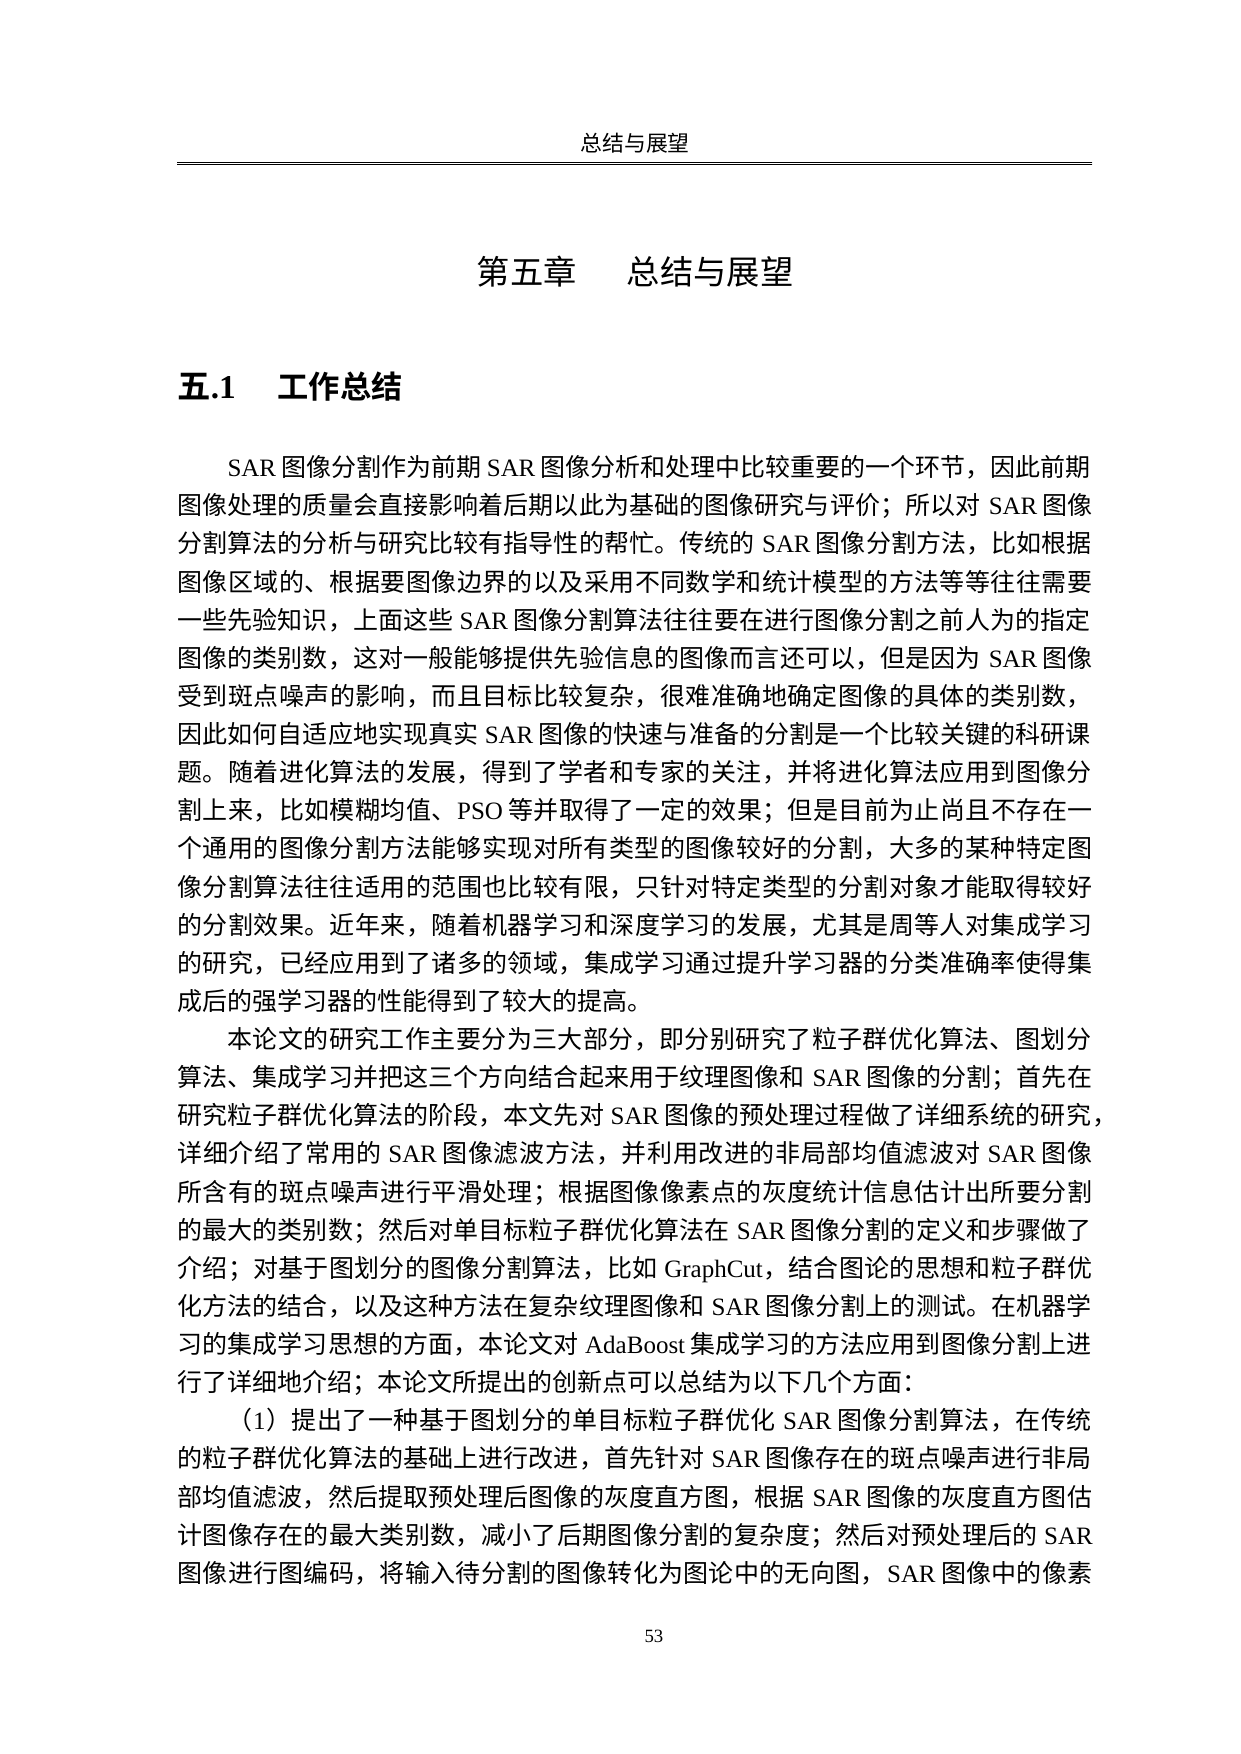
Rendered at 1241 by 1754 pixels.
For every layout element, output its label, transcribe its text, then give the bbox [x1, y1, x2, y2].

text SAR图像分割作为前期SAR图像分析和处理中比较重要的一个环节，因此前期图像处理的质量会直接影响着后期以此为基础的图像研究与评价；所以对SAR图像分割算法的分析与研究比较有指导性的帮忙。传统的SAR图像分割方法，比如根据图像区域的、根据要图像边界的以及采用不同数学和统计模型的方法等等往往需要一些先验知识，上面这些SAR图像分割算法往往要在进行图像分割之前人为的指定图像的类别数，这对一般能够提供先验信息的图像而言还可以，但是因为SAR图像受到斑点噪声的影响，而且目标比较复杂，很难准确地确定图像的具体的类别数，因此如何自适应地实现真实SAR图像的快速与准备的分割是一个比较关键的科研课题。随着进化算法的发展，得到了学者和专家的关注，并将进化算法应用到图像分割上来，比如模糊均值、PSO等并取得了一定的效果；但是目前为止尚且不存在一个通用的图像分割方法能够实现对所有类型的图像较好的分割，大多的某种特定图像分割算法往往适用的范围也比较有限，只针对特定类型的分割对象才能取得较好的分割效果。近年来，随着机器学习和深度学习的发展，尤其是周等人对集成学习的研究，已经应用到了诸多的领域，集成学习通过提升学习器的分类准确率使得集成后的强学习器的性能得到了较大的提高。 [177, 447, 1092, 1018]
subtitle 工作总结 [177, 345, 1092, 422]
subtitle 总结与展望 [177, 232, 1092, 308]
text 本论文的研究工作主要分为三大部分，即分别研究了粒子群优化算法、图划分算法、集成学习并把这三个方向结合起来用于纹理图像和SAR图像的分割；首先在研究粒子群优化算法的阶段，本文先对SAR图像的预处理过程做了详细系统的研究，详细介绍了常用的SAR图像滤波方法，并利用改进的非局部均值滤波对SAR图像所含有的斑点噪声进行平滑处理；根据图像像素点的灰度统计信息估计出所要分割的最大的类别数；然后对单目标粒子群优化算法在SAR图像分割的定义和步骤做了介绍；对基于图划分的图像分割算法，比如GraphCut，结合图论的思想和粒子群优化方法的结合，以及这种方法在复杂纹理图像和SAR图像分割上的测试。在机器学习的集成学习思想的方面，本论文对AdaBoost集成学习的方法应用到图像分割上进行了详细地介绍；本论文所提出的创新点可以总结为以下几个方面： [177, 1018, 1092, 1400]
